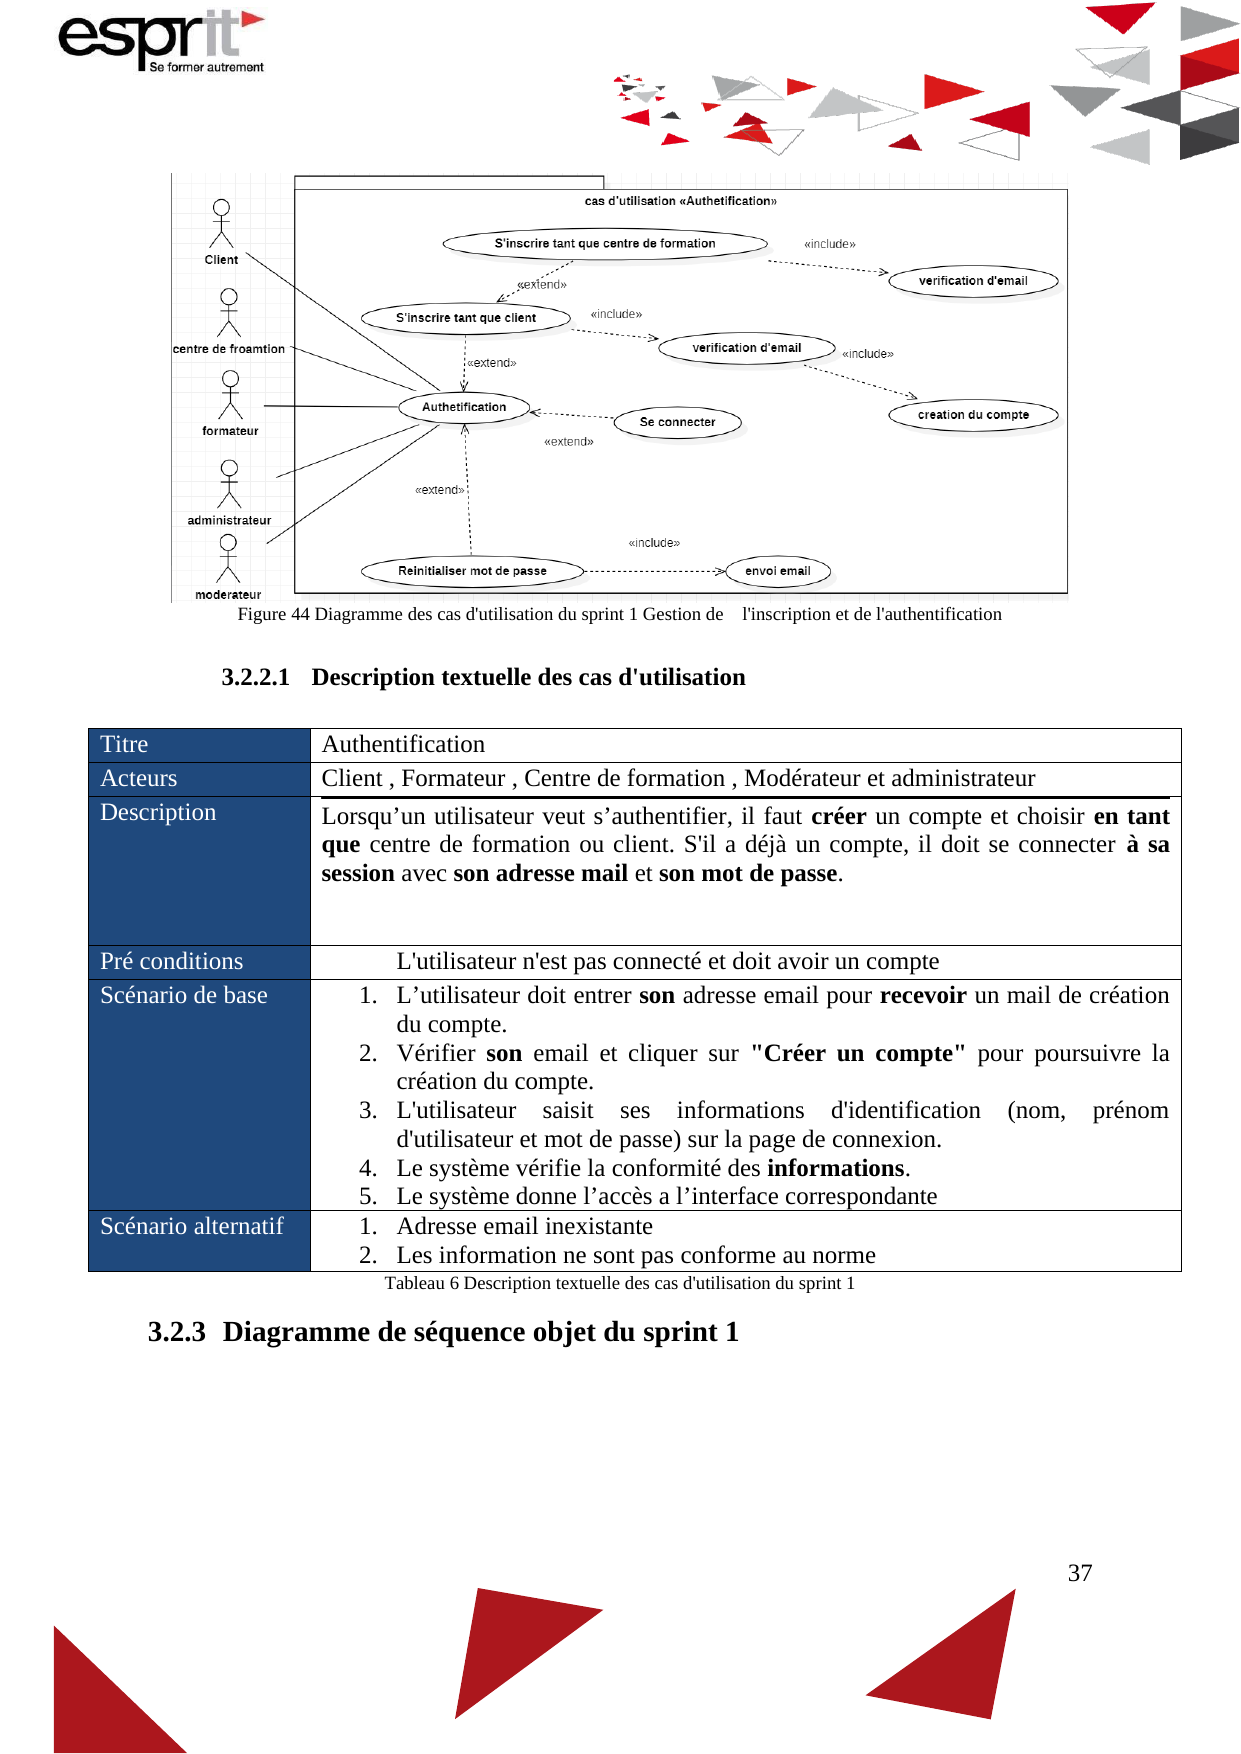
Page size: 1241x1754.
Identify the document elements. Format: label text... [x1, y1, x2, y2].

subtitle Diagramme de séquence objet du sprint 1 [148, 1314, 1093, 1347]
picture [171, 173, 1069, 603]
picture [54, 7, 269, 75]
table_header Titre [89, 729, 310, 762]
table_cell Acteurs [89, 763, 310, 796]
table_cell L’utilisateur doit entrer son adresse email pour recevoir un mail de création du compte. Vérifier son email et cliquer sur "Créer un compte" pour poursuivre la création du compte. L'utilisateur saisit ses informations d'identification (nom, prénom d'utilisateur et mot de passe) sur la page de connexion. Le système vérifie la conformité des informations. Le système donne l’accès a l’interface correspondante [311, 980, 1181, 1210]
picture [613, 0, 1241, 167]
table_cell L'utilisateur n'est pas connecté et doit avoir un compte [311, 946, 1181, 979]
table_cell Adresse email inexistante Les information ne sont pas conforme au norme [311, 1211, 1181, 1271]
table_cell Lorsqu’un utilisateur veut s’authentifier, il faut créer un compte et choisir en tant que centre de formation ou client. S'il a déjà un compte, il doit se connecter à sa session avec son adresse mail et son mot de passe.Bottom of Form [311, 797, 1181, 945]
table_cell Scénario de base [89, 980, 310, 1210]
table_cell Description [89, 797, 310, 945]
table_cell Client , Formateur , Centre de formation , Modérateur et administrateur [311, 763, 1181, 796]
text Tableau 6 Description textuelle des cas d'utilisation du sprint 1 [148, 1272, 1093, 1293]
subtitle Description textuelle des cas d'utilisation [221, 662, 1093, 691]
table_cell Scénario alternatif [89, 1211, 310, 1271]
table_cell Pré conditions [89, 946, 310, 979]
table_header Authentification [311, 729, 1181, 762]
text Figure 44 Diagramme des cas d'utilisation du sprint 1 Gestion de l'inscription et de l'authentification [148, 603, 1093, 624]
